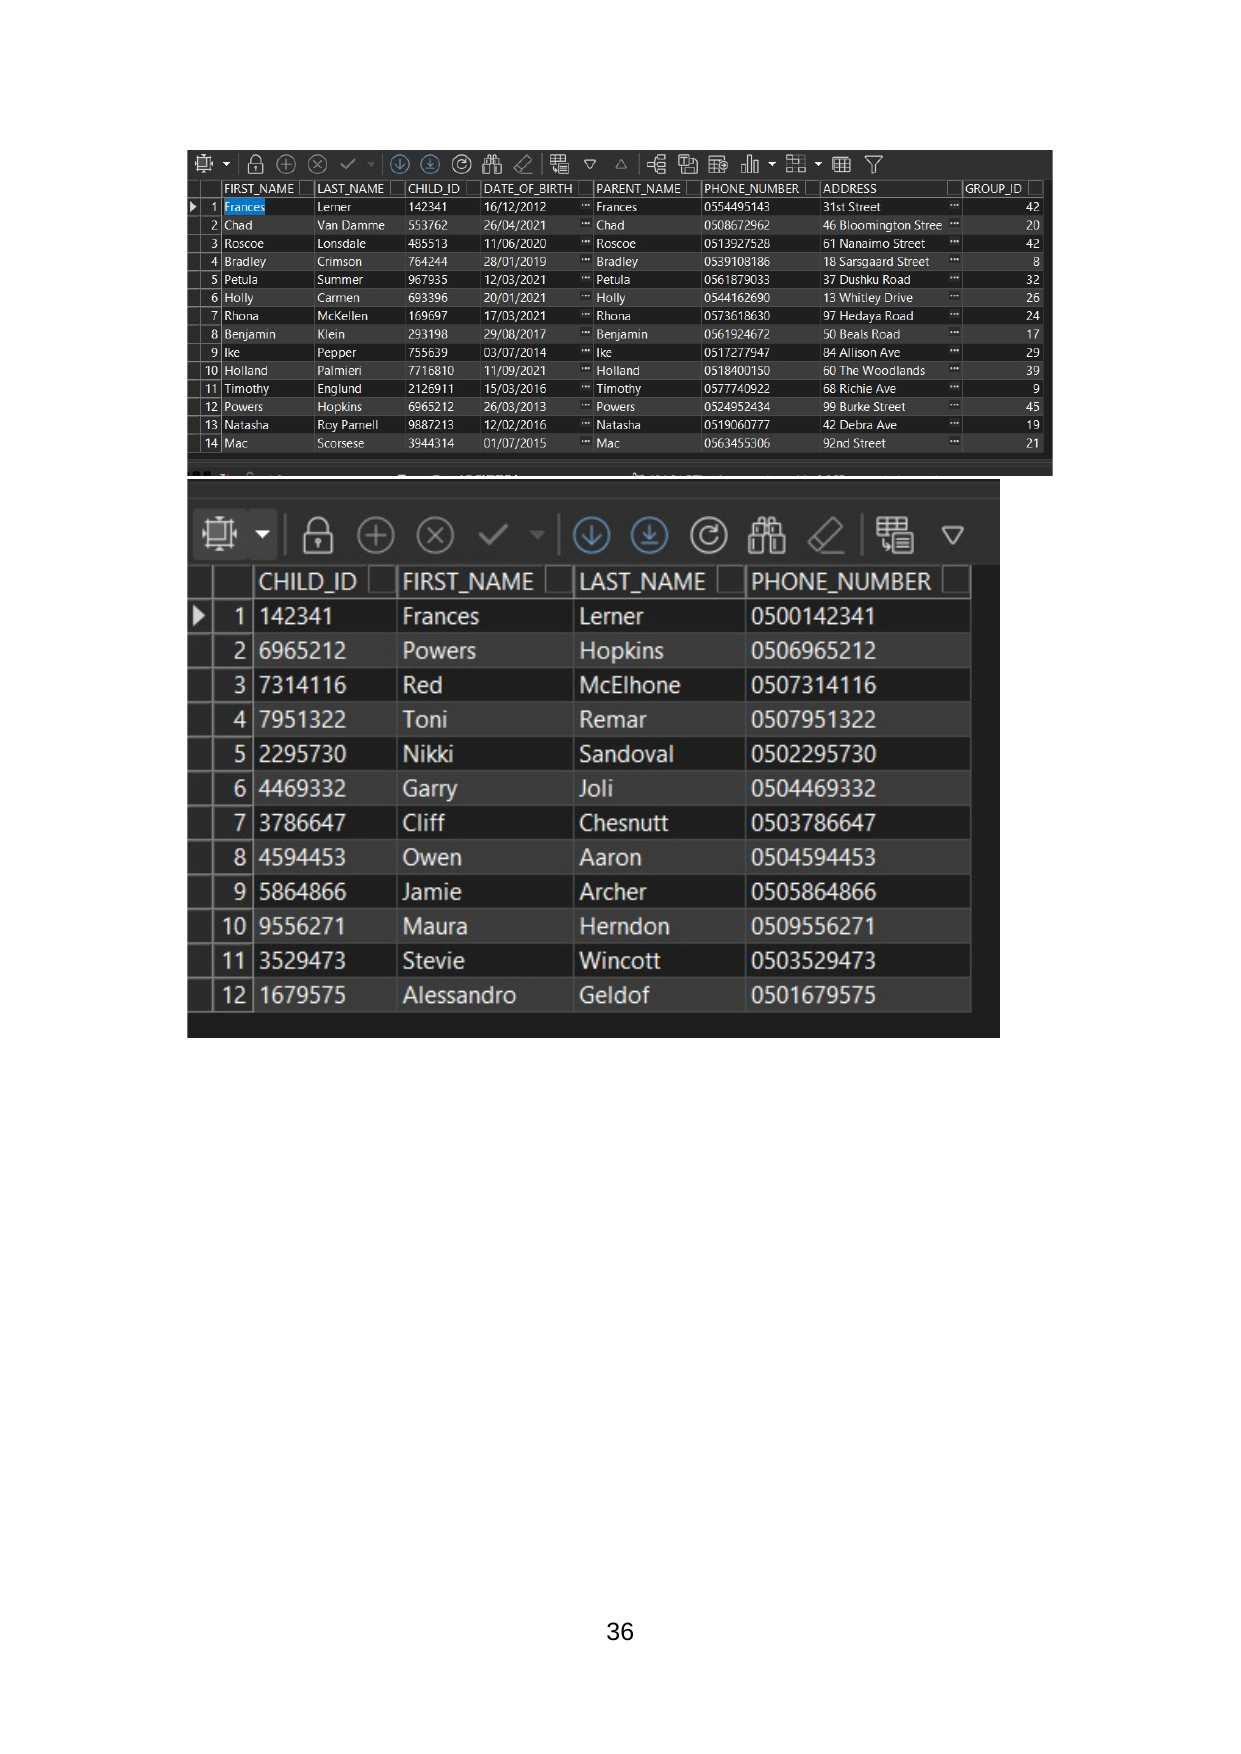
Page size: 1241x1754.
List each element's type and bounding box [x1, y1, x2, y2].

picture [187, 479, 1000, 1038]
picture [187, 150, 1053, 476]
